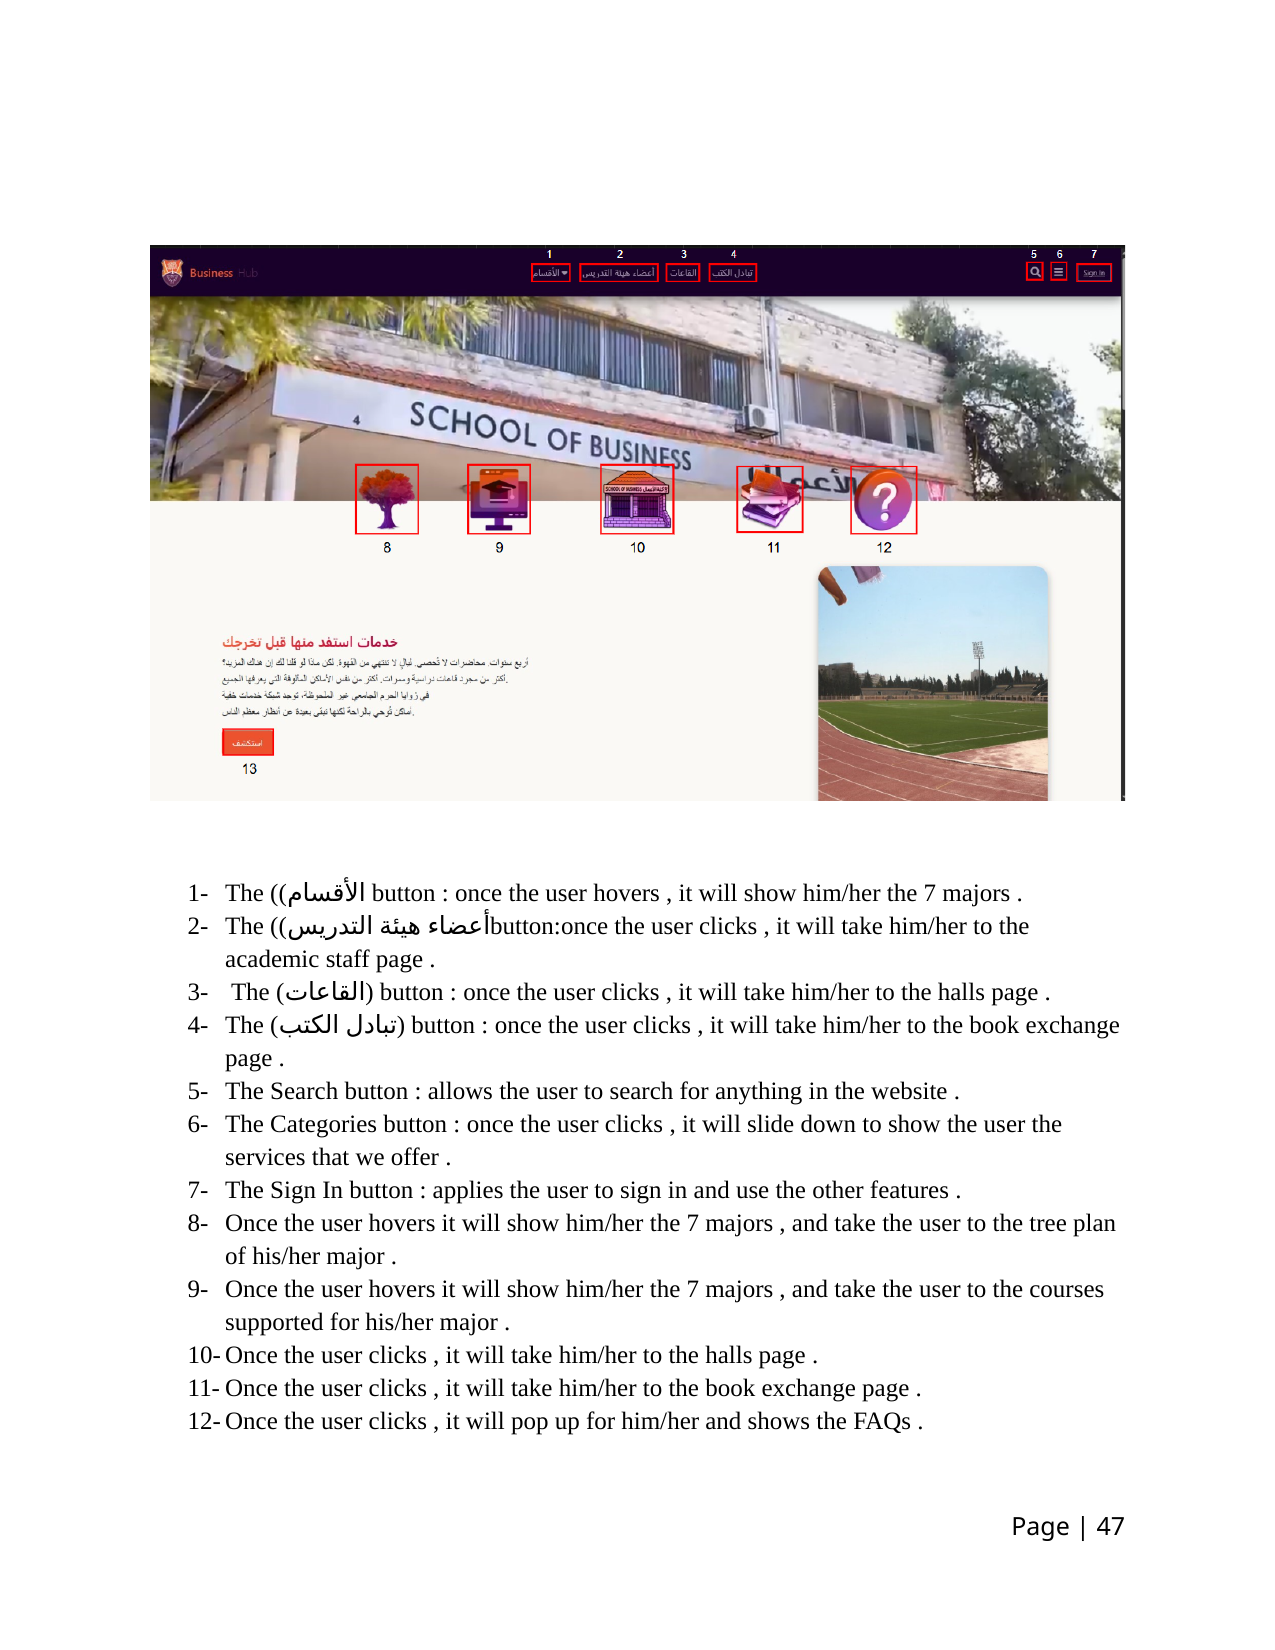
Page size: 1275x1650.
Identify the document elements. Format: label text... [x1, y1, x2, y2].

list The Categories button : once the user clicks , it will slide down to show the user the services that we offer . [187, 1109, 1125, 1171]
list The ((أعضاء هيئة التدريسbutton:once the user clicks , it will take him/her to the academic staff page . [187, 911, 1125, 973]
list The (تبادل الكتب) button : once the user clicks , it will take him/her to the book exchange page . [187, 1010, 1125, 1072]
list Once the user clicks , it will pop up for him/her and shows the FAQs . [187, 1406, 1125, 1435]
list Once the user hovers it will show him/her the 7 majors , and take the user to the tree plan of his/her major . [187, 1208, 1125, 1270]
list The Sign In button : applies the user to sign in and use the other features . [187, 1175, 1125, 1204]
list The (القاعات) button : once the user clicks , it will take him/her to the halls page . [187, 977, 1125, 1006]
list Once the user clicks , it will take him/her to the halls page . [187, 1340, 1125, 1369]
list The Search button : allows the user to search for anything in the website . [187, 1076, 1125, 1105]
picture [150, 245, 1125, 801]
list Once the user clicks , it will take him/her to the book exchange page . [187, 1373, 1125, 1402]
list Once the user hovers it will show him/her the 7 majors , and take the user to the courses supported for his/her major . [187, 1274, 1125, 1336]
list The ((الأقسام button : once the user hovers , it will show him/her the 7 majors . [187, 878, 1125, 907]
